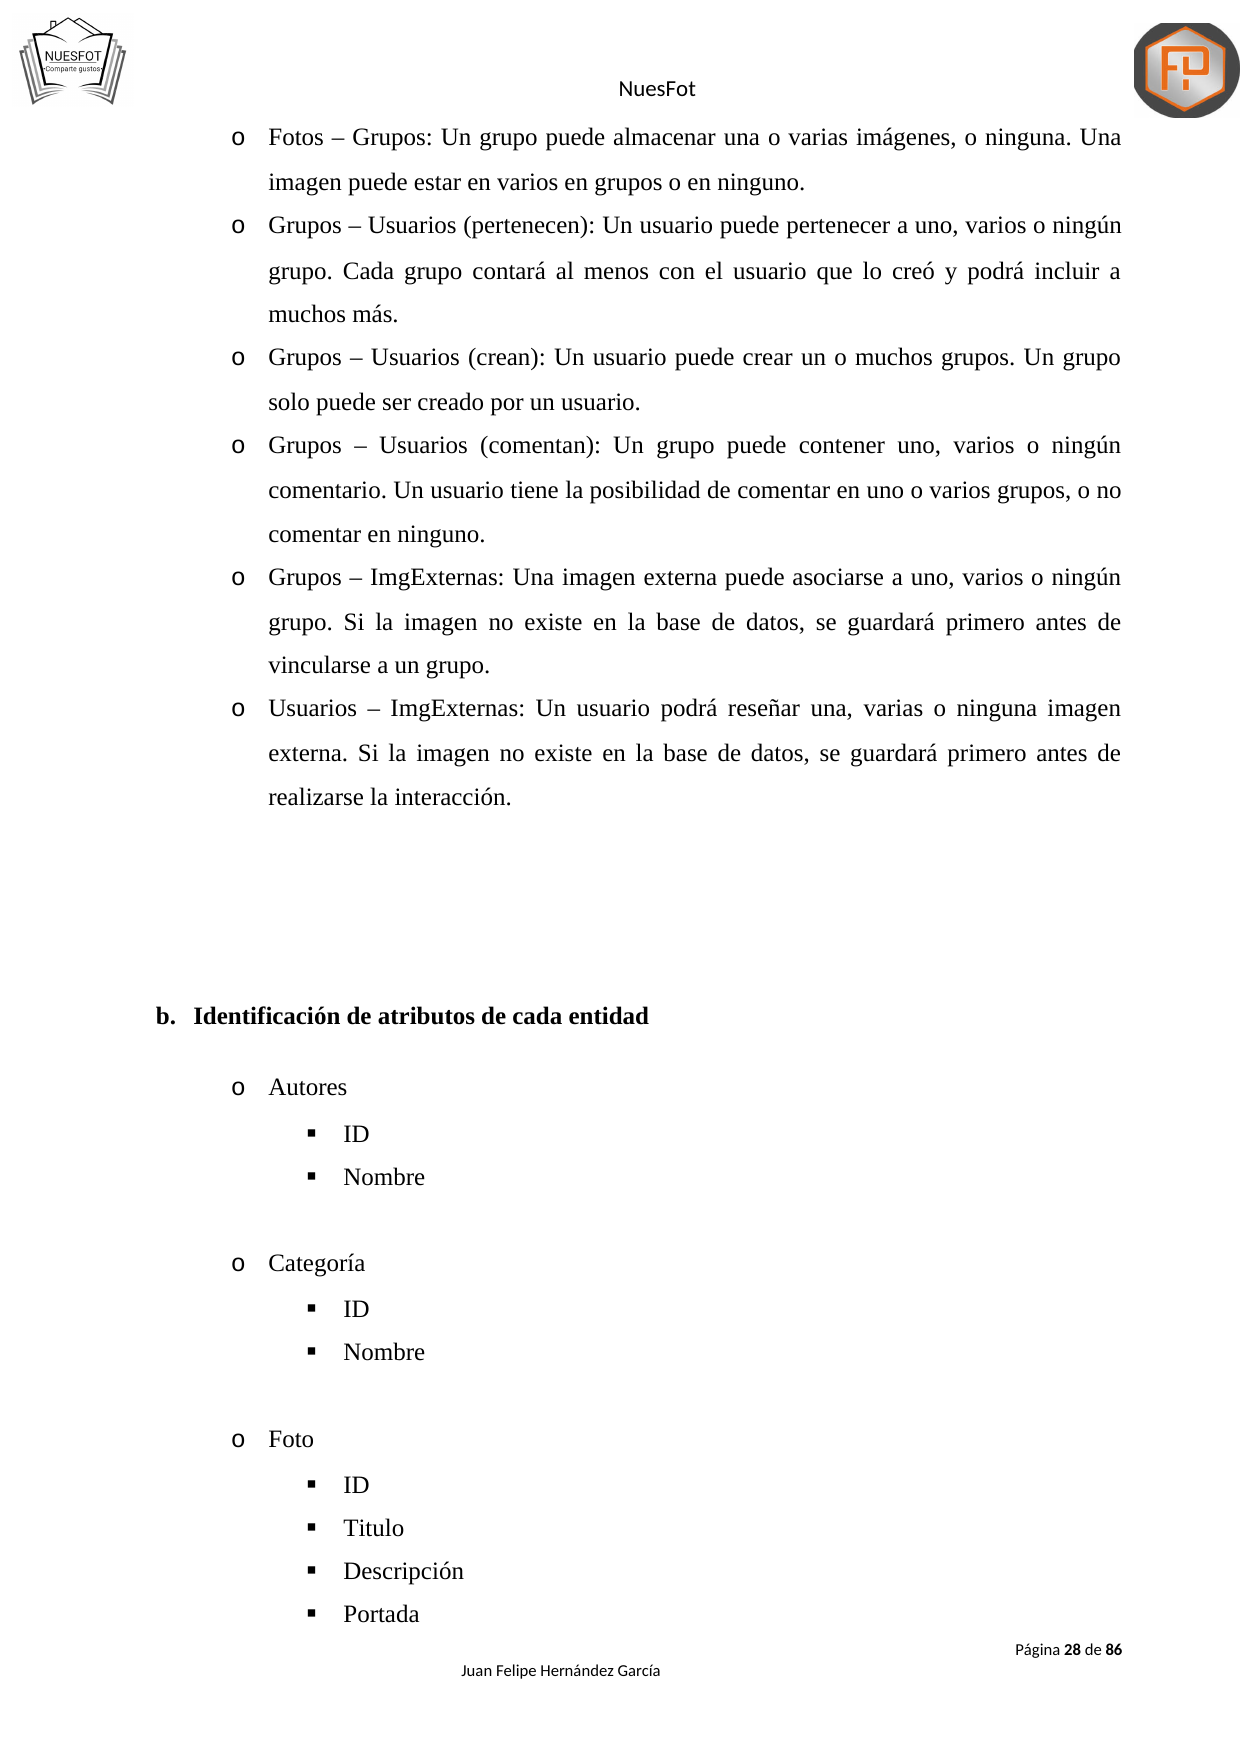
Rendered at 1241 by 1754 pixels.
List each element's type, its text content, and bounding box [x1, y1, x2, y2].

list Categoría [231, 1248, 1122, 1279]
list ID [306, 1470, 1122, 1499]
list Portada [306, 1599, 1122, 1628]
picture [11, 13, 134, 107]
list Nombre [306, 1162, 1122, 1191]
list Grupos – Usuarios (crean): Un usuario puede crear un o muchos grupos. Un grupo solo puede ser creado por un usuario. [231, 342, 1122, 416]
list Nombre [306, 1337, 1122, 1366]
list Autores [231, 1072, 1122, 1103]
list Usuarios – ImgExternas: Un usuario podrá reseñar una, varias o ninguna imagen externa. Si la imagen no existe en la base de datos, se guardará primero antes de realizarse la interacción. [231, 693, 1122, 810]
list Descripción [306, 1556, 1122, 1585]
picture [1133, 23, 1241, 118]
list Titulo [306, 1513, 1122, 1542]
list Grupos – Usuarios (comentan): Un grupo puede contener uno, varios o ningún comentario. Un usuario tiene la posibilidad de comentar en uno o varios grupos, o no comentar en ninguno. [231, 430, 1122, 547]
list Foto [231, 1424, 1122, 1454]
list ID [306, 1294, 1122, 1323]
list Grupos – Usuarios (pertenecen): Un usuario puede pertenecer a uno, varios o ningún grupo. Cada grupo contará al menos con el usuario que lo creó y podrá incluir a muchos más. [231, 211, 1122, 328]
list Fotos – Grupos: Un grupo puede almacenar una o varias imágenes, o ninguna. Una imagen puede estar en varios en grupos o en ninguno. [231, 122, 1122, 196]
subtitle Identificación de atributos de cada entidad [156, 1001, 1122, 1030]
list Grupos – ImgExternas: Una imagen externa puede asociarse a uno, varios o ningún grupo. Si la imagen no existe en la base de datos, se guardará primero antes de vincularse a un grupo. [231, 562, 1122, 679]
list ID [306, 1119, 1122, 1147]
